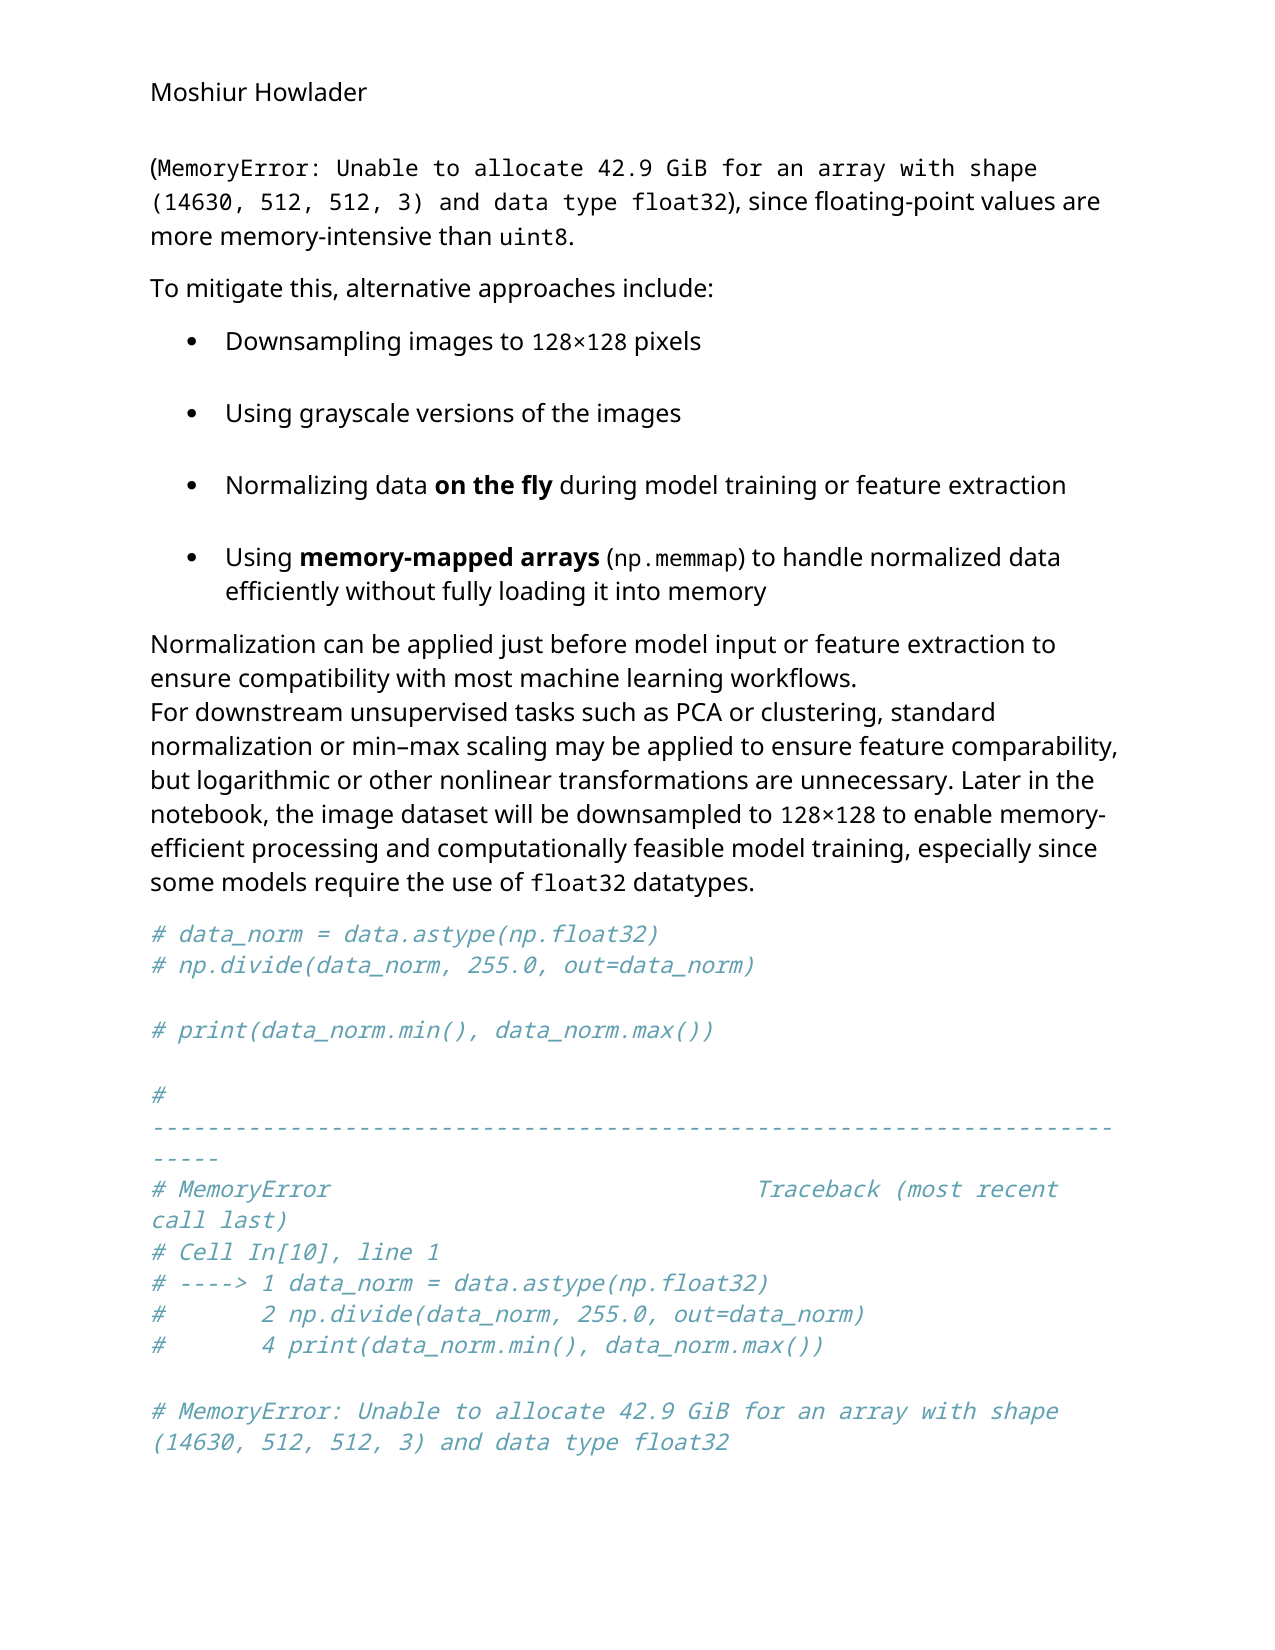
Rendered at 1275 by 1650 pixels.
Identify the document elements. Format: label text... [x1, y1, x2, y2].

text # data_norm = data.astype(np.float32) # np.divide(data_norm, 255.0, out=data_norm) # print(data_norm.min(), data_norm.max()) # --------------------------------------------------------------------------- # MemoryError Traceback (most recent call last) # Cell In[10], line 1 # ----> 1 data_norm = data.astype(np.float32) # 2 np.divide(data_norm, 255.0, out=data_norm) # 4 print(data_norm.min(), data_norm.max()) # MemoryError: Unable to allocate 42.9 GiB for an array with shape (14630, 512, 512, 3) and data type float32 [150, 917, 1125, 1457]
list Normalizing data on the fly during model training or feature extraction [187, 467, 1125, 536]
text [150, 150, 1125, 252]
list Using memory-mapped arrays (np.memmap) to handle normalized data efficiently without fully loading it into memory [187, 539, 1125, 607]
list Using grayscale versions of the images [187, 396, 1125, 464]
text Normalization can be applied just before model input or feature extraction to ensure compatibility with most machine learning workflows. For downstream unsupervised tasks such as PCA or clustering, standard normalization or min–max scaling may be applied to ensure feature comparability, but logarithmic or other nonlinear transformations are unnecessary. Later in the notebook, the image dataset will be downsampled to 128×128 to enable memory-efficient processing and computationally feasible model training, especially since some models require the use of float32 datatypes. [150, 626, 1125, 899]
list Downsampling images to 128×128 pixels [187, 324, 1125, 392]
text To mitigate this, alternative approaches include: [150, 271, 1125, 305]
